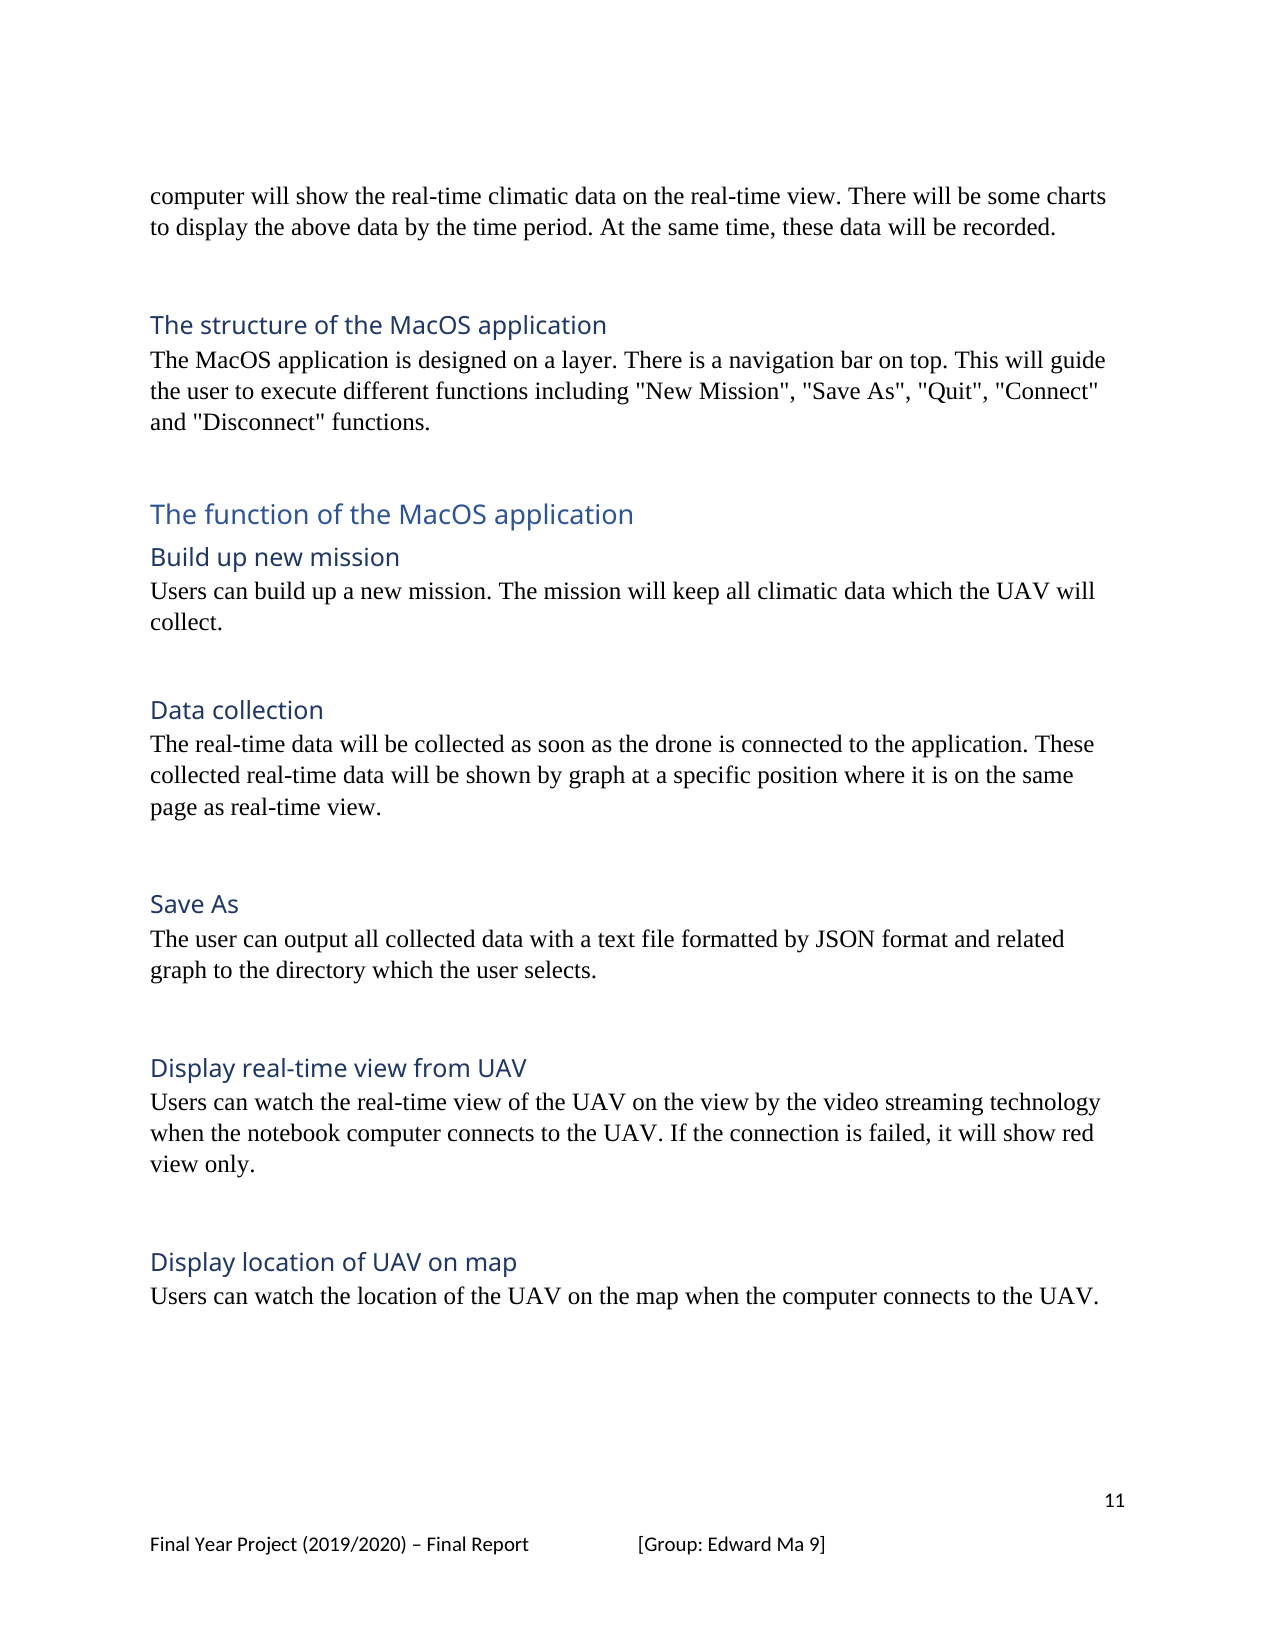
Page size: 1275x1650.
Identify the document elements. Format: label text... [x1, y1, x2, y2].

subtitle Display real-time view from UAV [150, 1050, 1125, 1084]
subtitle Save As [150, 887, 1125, 921]
text Users can watch the location of the UAV on the map when the computer connects to the UAV. [150, 1281, 1125, 1310]
text The MacOS application is designed on a layer. There is a navigation bar on top. This will guide the user to execute different functions including "New Mission", "Save As", "Quit", "Connect" and "Disconnect" functions. [150, 345, 1125, 436]
subtitle Build up new mission [150, 539, 1125, 573]
subtitle The structure of the MacOS application [150, 308, 1125, 342]
text Users can watch the real-time view of the UAV on the view by the video streaming technology when the notebook computer connects to the UAV. If the connection is failed, it will show red view only. [150, 1087, 1125, 1178]
text The real-time data will be collected as soon as the drone is connected to the application. These collected real-time data will be shown by graph at a specific position where it is on the same page as real-time view. [150, 729, 1125, 820]
subtitle Display location of UAV on map [150, 1244, 1125, 1279]
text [150, 181, 1125, 241]
subtitle The function of the MacOS application [150, 495, 1125, 532]
subtitle Data collection [150, 693, 1125, 727]
text Users can build up a new mission. The mission will keep all climatic data which the UAV will collect. [150, 576, 1125, 636]
text The user can output all collected data with a text file formatted by JSON format and related graph to the directory which the user selects. [150, 924, 1125, 984]
